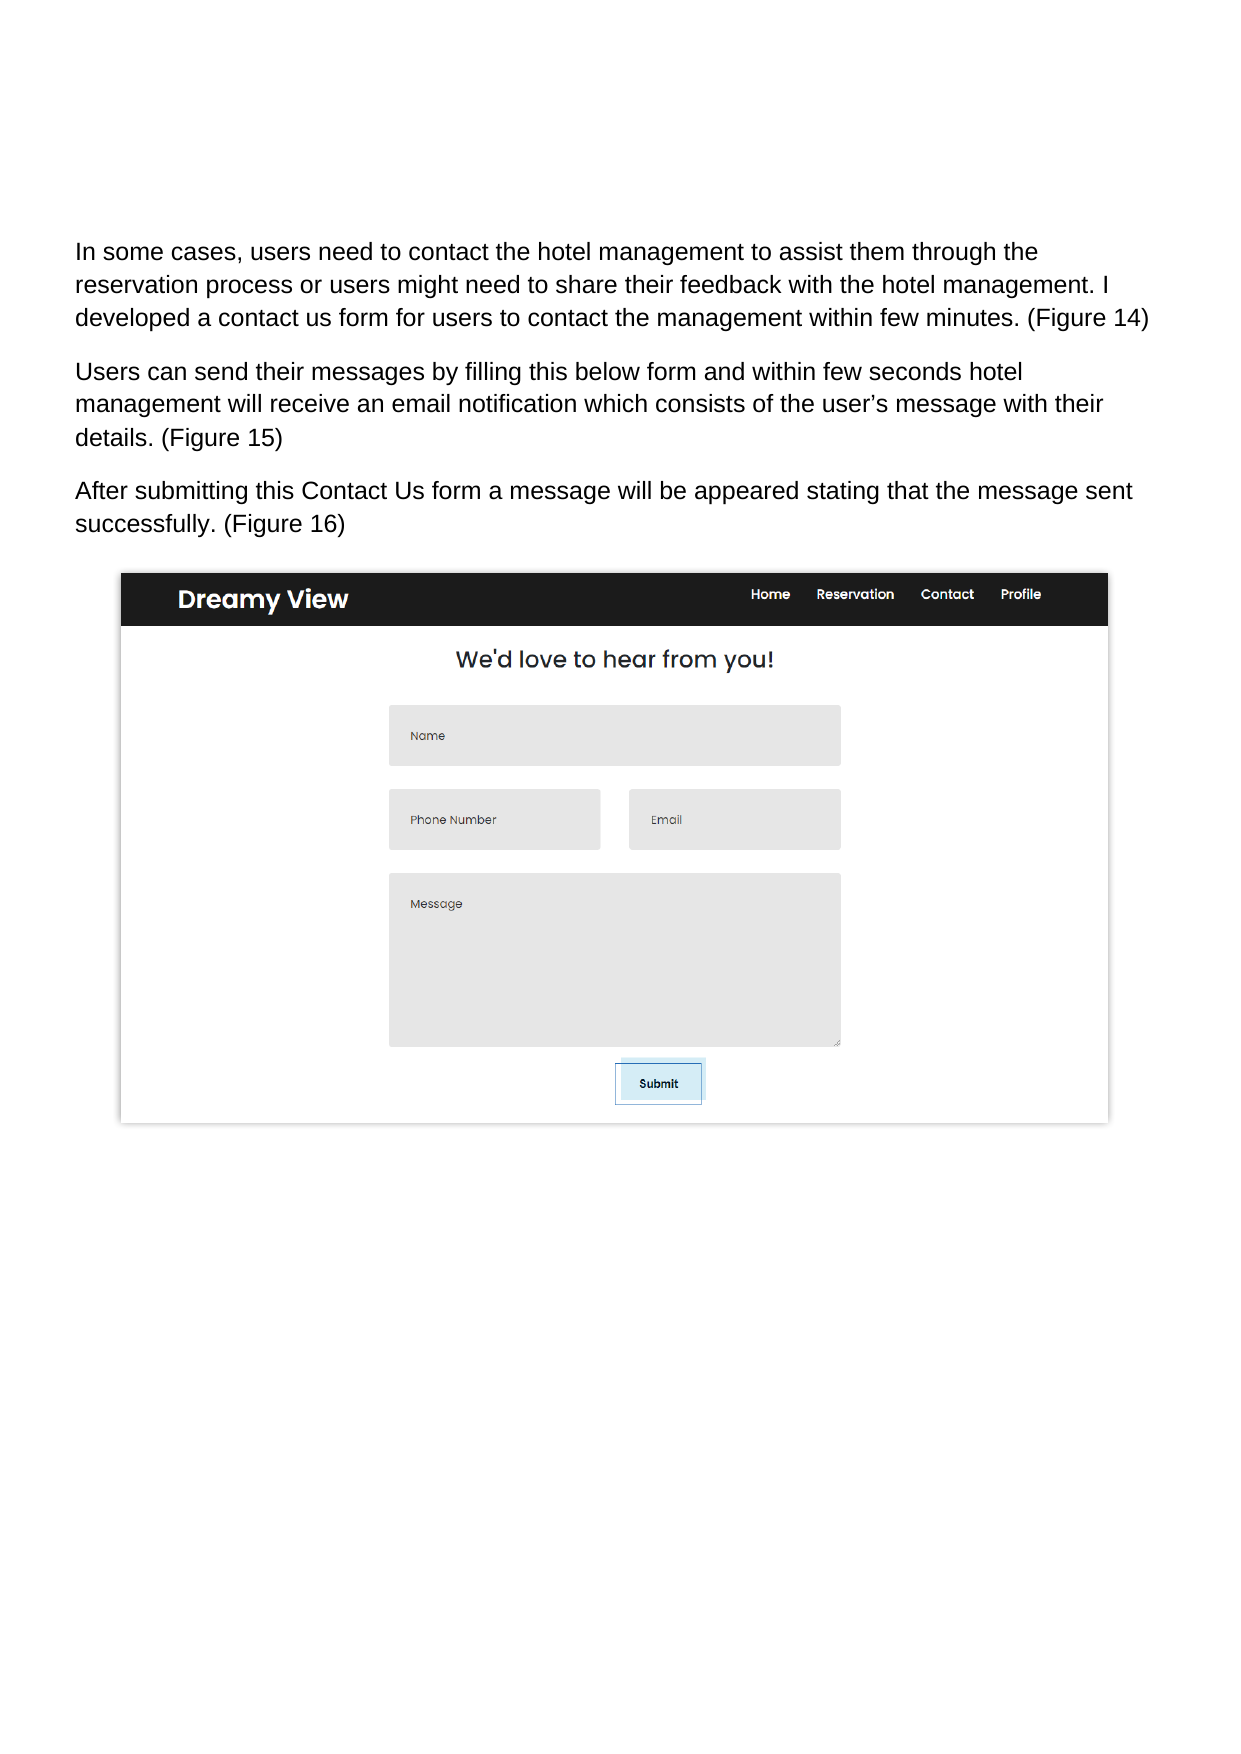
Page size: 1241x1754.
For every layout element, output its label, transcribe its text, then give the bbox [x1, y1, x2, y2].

picture [121, 573, 1108, 1123]
text Users can send their messages by filling this below form and within few seconds hotel management will receive an email notification which consists of the user’s message with their details. (Figure 15) [75, 356, 1165, 451]
text In some cases, users need to contact the hotel management to assist them through the reservation process or users might need to share their feedback with the hotel management. I developed a contact us form for users to contact the management within few minutes. (Figure 14) [75, 237, 1165, 331]
text After submitting this Contact Us form a message will be appeared stating that the message sent successfully. (Figure 16) [75, 476, 1165, 538]
